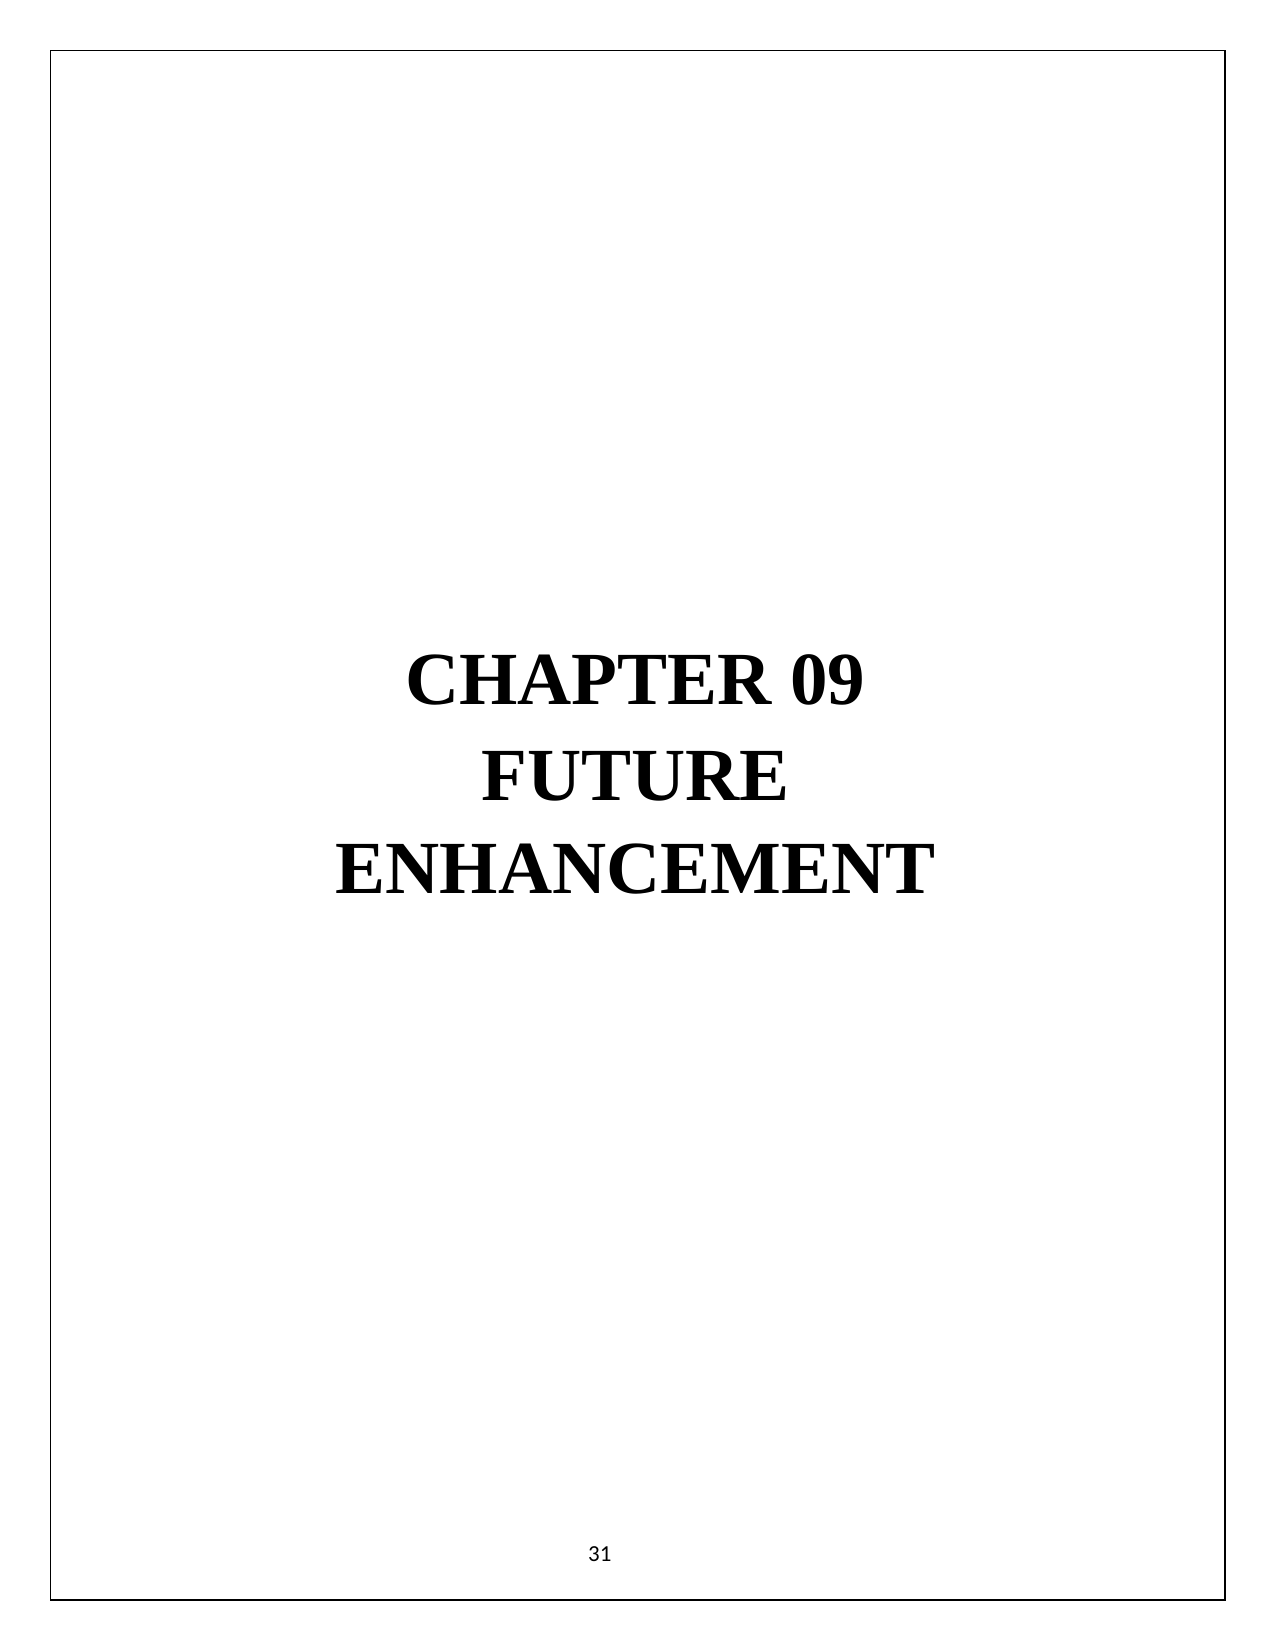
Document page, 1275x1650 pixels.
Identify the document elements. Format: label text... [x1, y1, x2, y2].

text CHAPTER 09 [275, 634, 995, 721]
text FUTURE ENHANCEMENT [275, 730, 995, 910]
